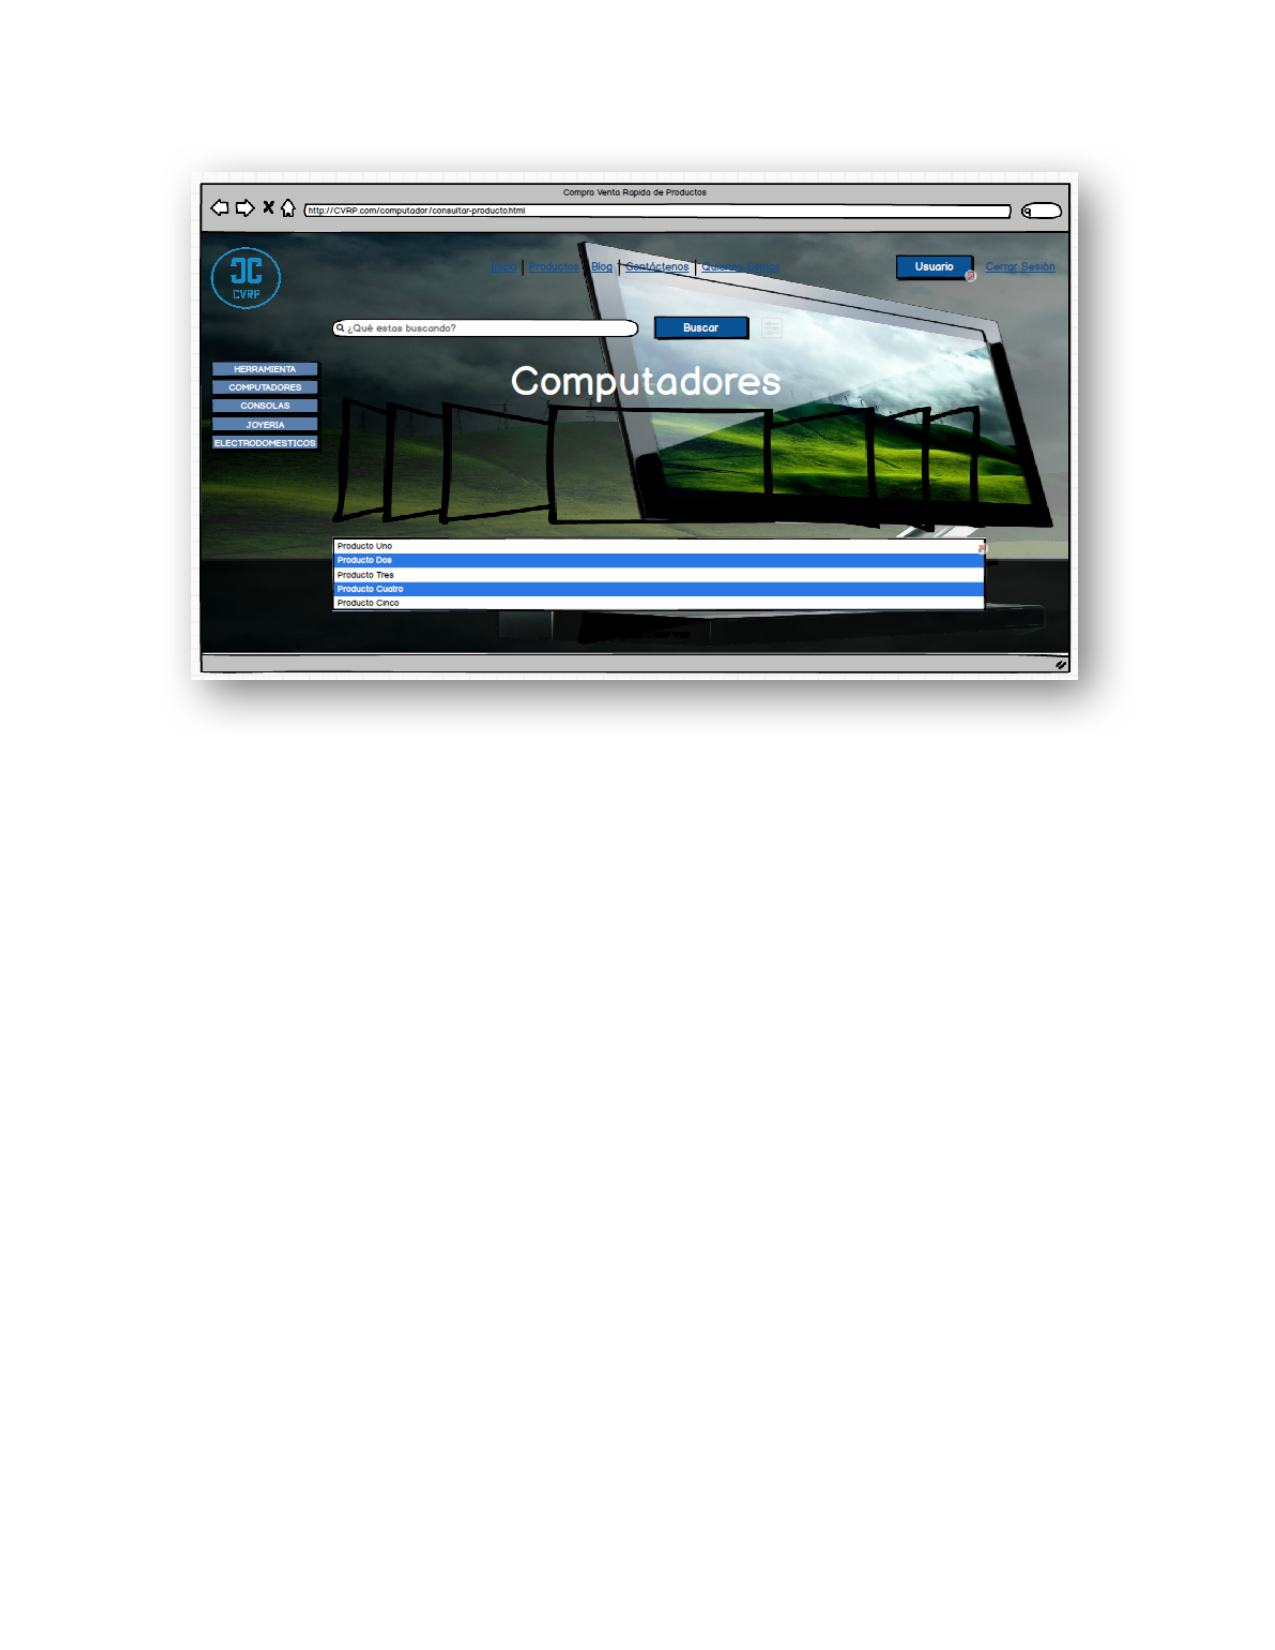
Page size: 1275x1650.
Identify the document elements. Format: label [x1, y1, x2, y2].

picture [191, 172, 1078, 680]
